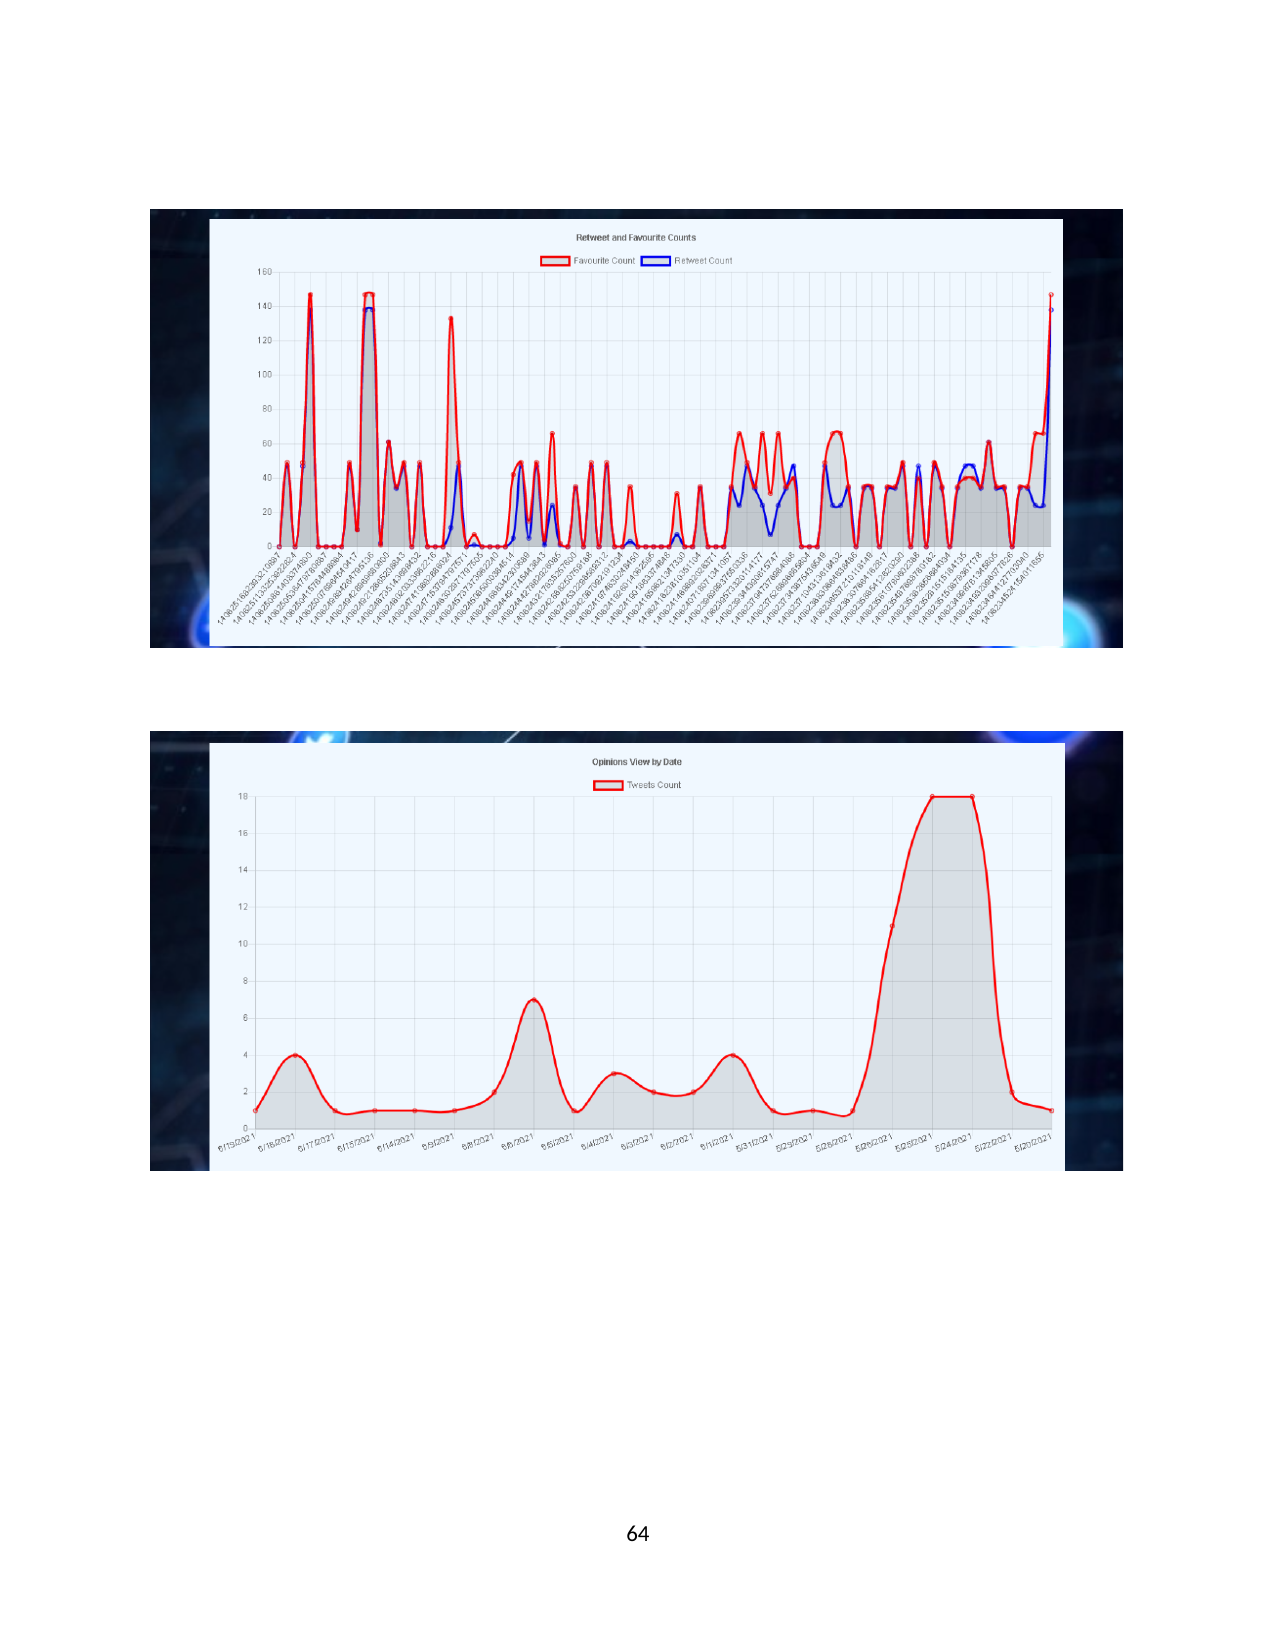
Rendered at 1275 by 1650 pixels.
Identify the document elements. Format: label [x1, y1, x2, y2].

picture [150, 731, 1124, 1171]
picture [150, 209, 1124, 648]
